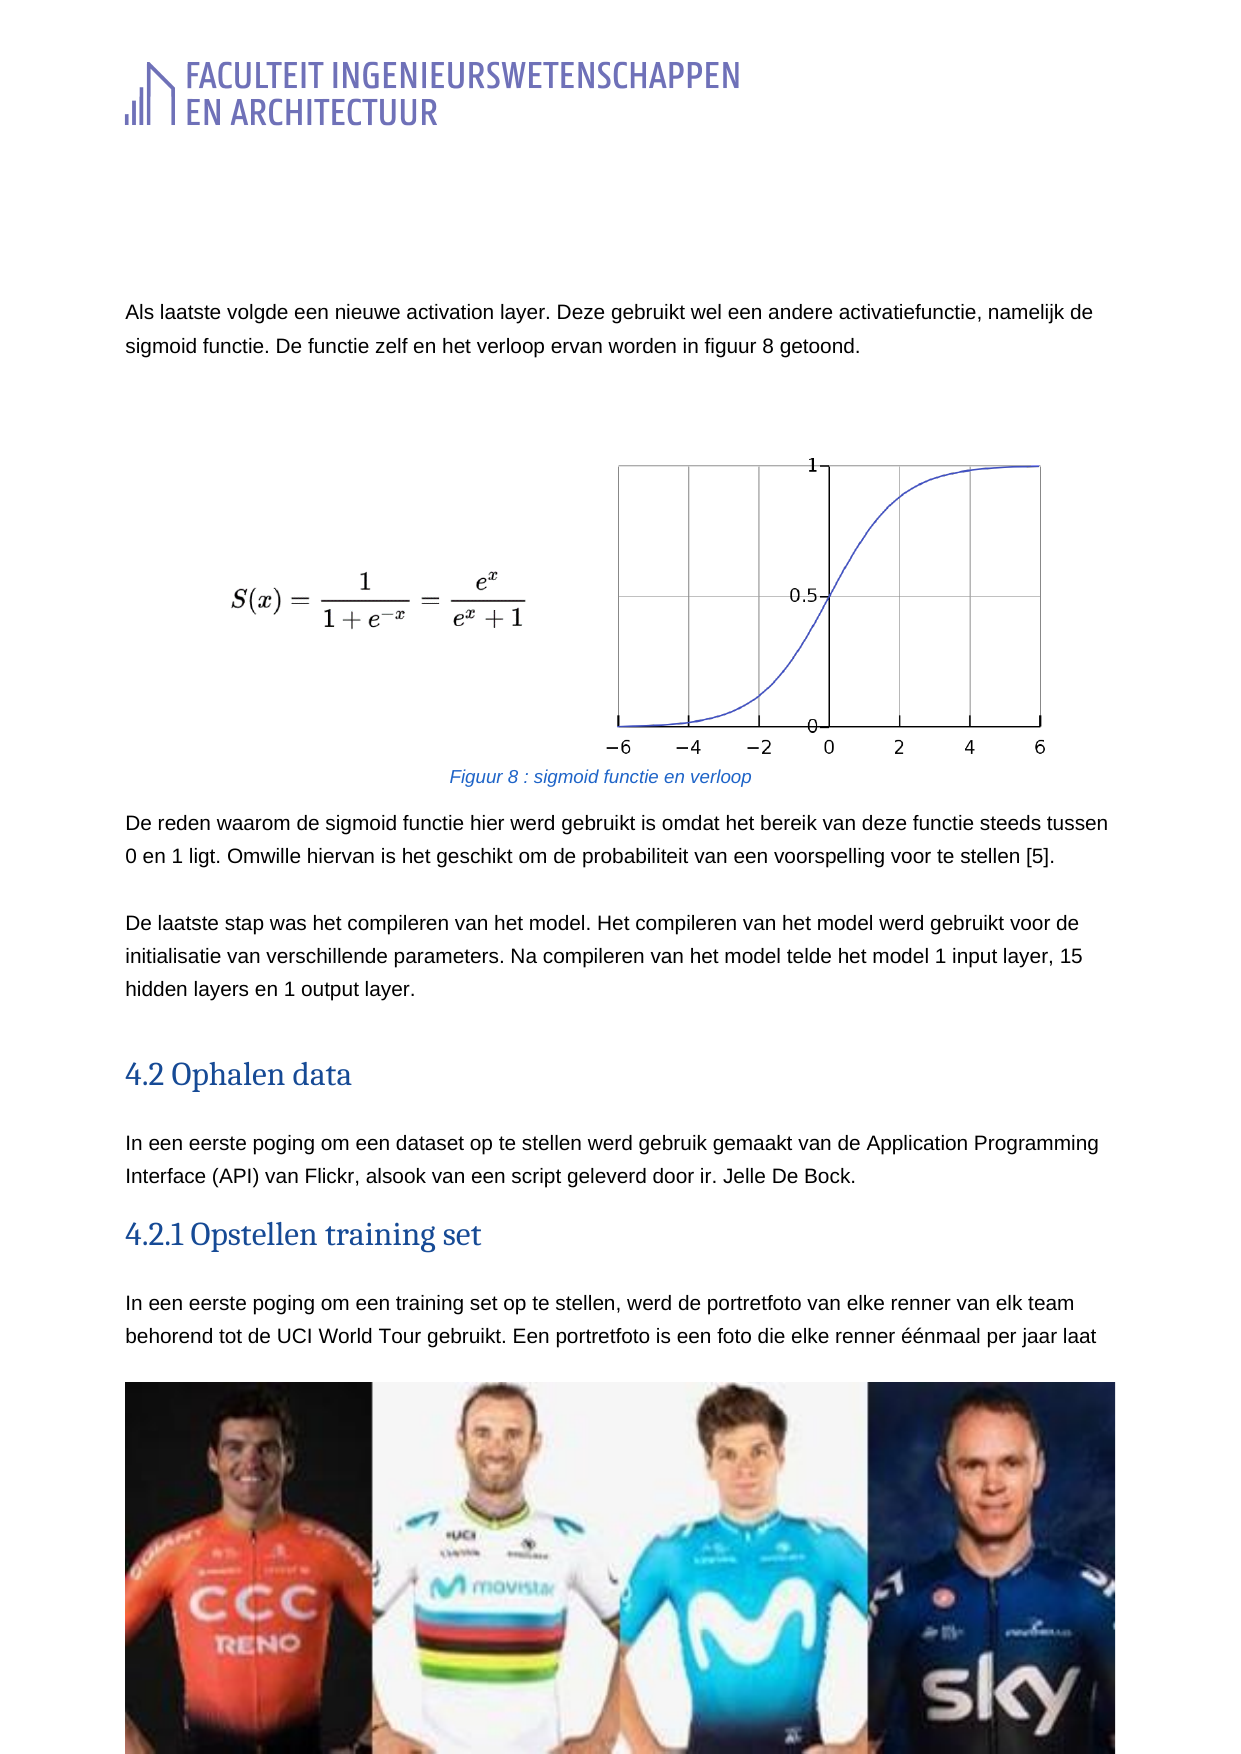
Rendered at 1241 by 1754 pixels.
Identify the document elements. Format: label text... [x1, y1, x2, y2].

picture [587, 447, 1071, 765]
subtitle 4.2.1 Opstellen training set [125, 1215, 1115, 1253]
text In een eerste poging om een dataset op te stellen werd gebruik gemaakt van de Application Programming Interface (API) van Flickr, alsook van een script geleverd door ir. Jelle De Bock. [125, 1123, 1115, 1190]
picture [62, 0, 815, 188]
text Als laatste volgde een nieuwe activation layer. Deze gebruikt wel een andere activatiefunctie, namelijk de sigmoid functie. De functie zelf en het verloop ervan worden in figuur 8 getoond. [125, 293, 1115, 360]
picture [64, 1382, 1116, 1754]
text De laatste stap was het compileren van het model. Het compileren van het model werd gebruikt voor de initialisatie van verschillende parameters. Na compileren van het model telde het model 1 input layer, 15 hidden layers en 1 output layer. [125, 903, 1115, 1003]
picture [207, 547, 530, 649]
subtitle 4.2 Ophalen data [125, 1055, 1115, 1093]
